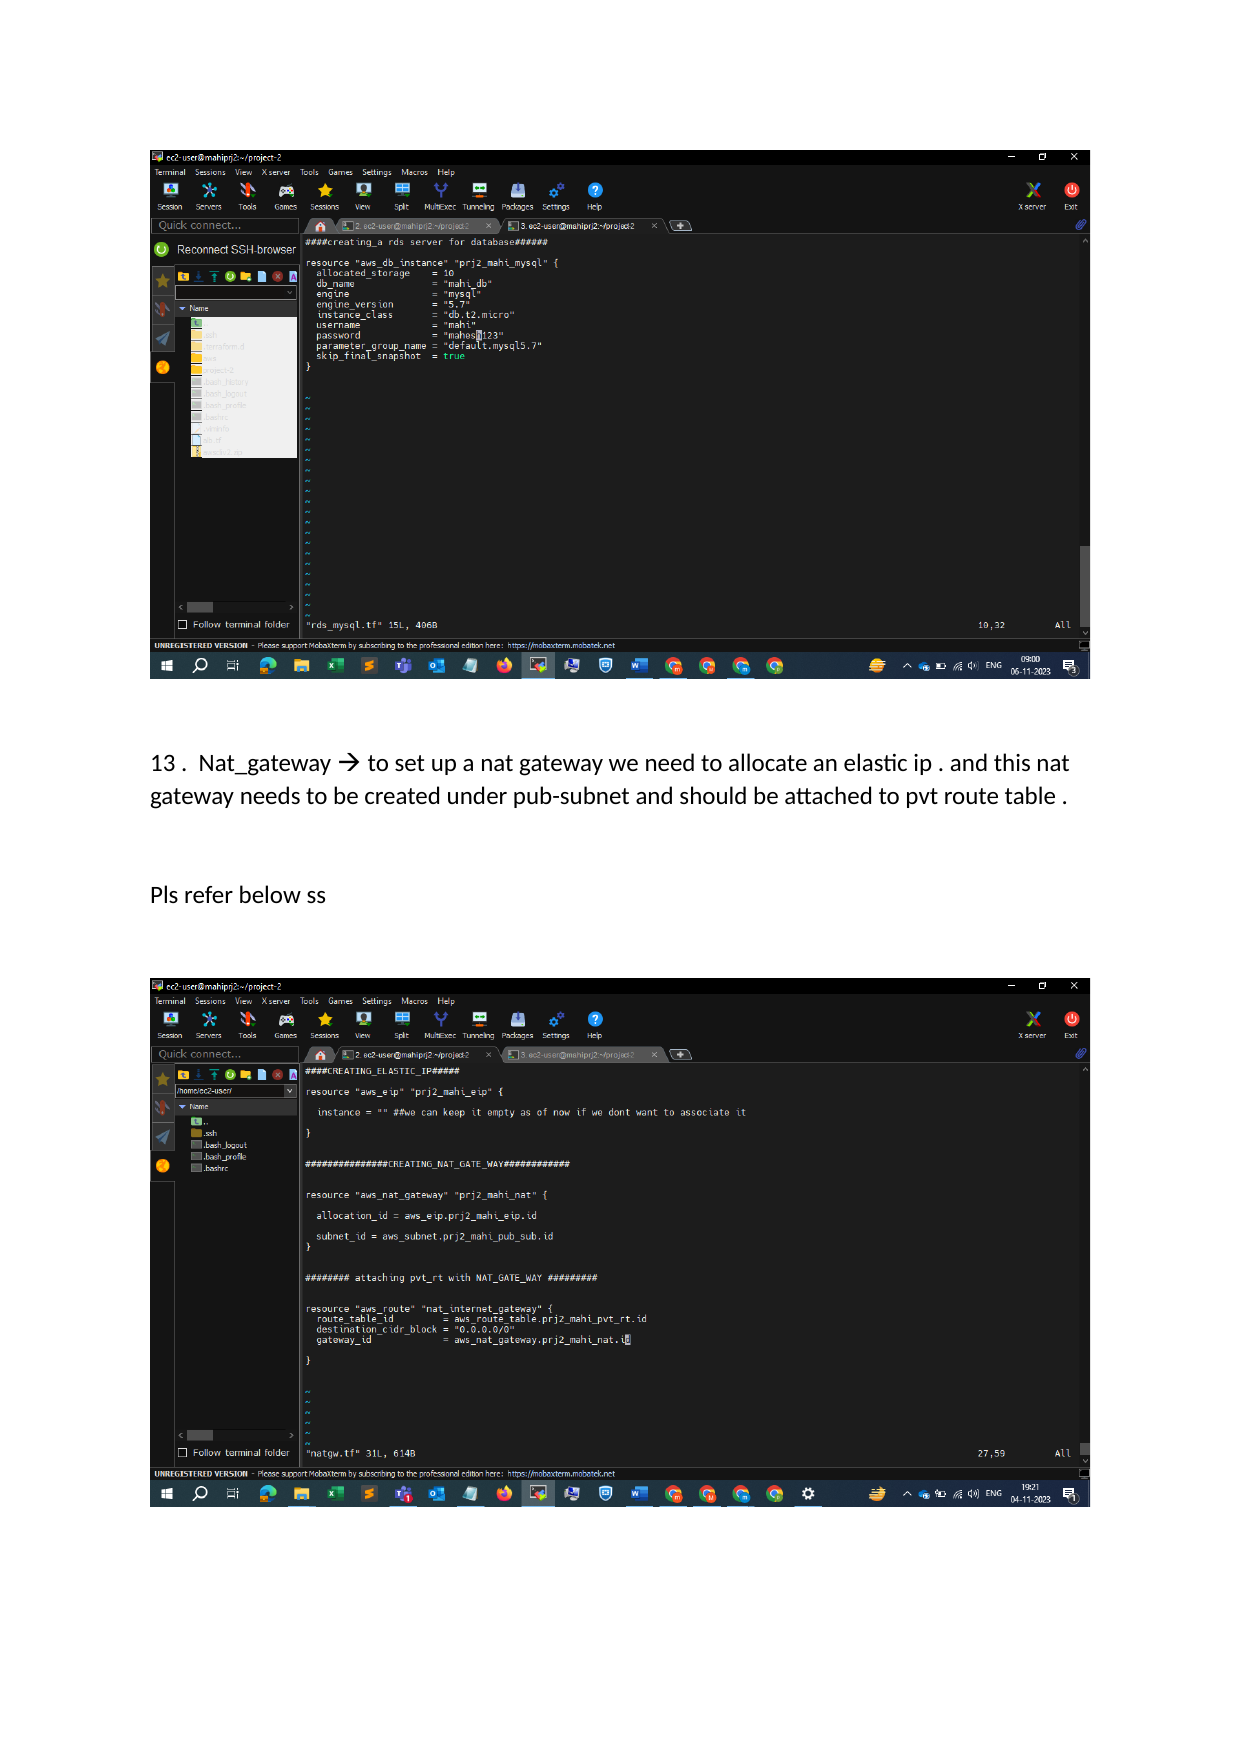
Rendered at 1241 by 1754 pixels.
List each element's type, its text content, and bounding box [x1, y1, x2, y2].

picture [150, 978, 1091, 1507]
picture [150, 150, 1091, 679]
text 13 . Nat_gateway to set up a nat gateway we need to allocate an elastic ip . and this nat gateway needs to be created under pub-subnet and should be attached to pvt route table . [150, 747, 1090, 811]
text Pls refer below ss [150, 879, 1090, 910]
